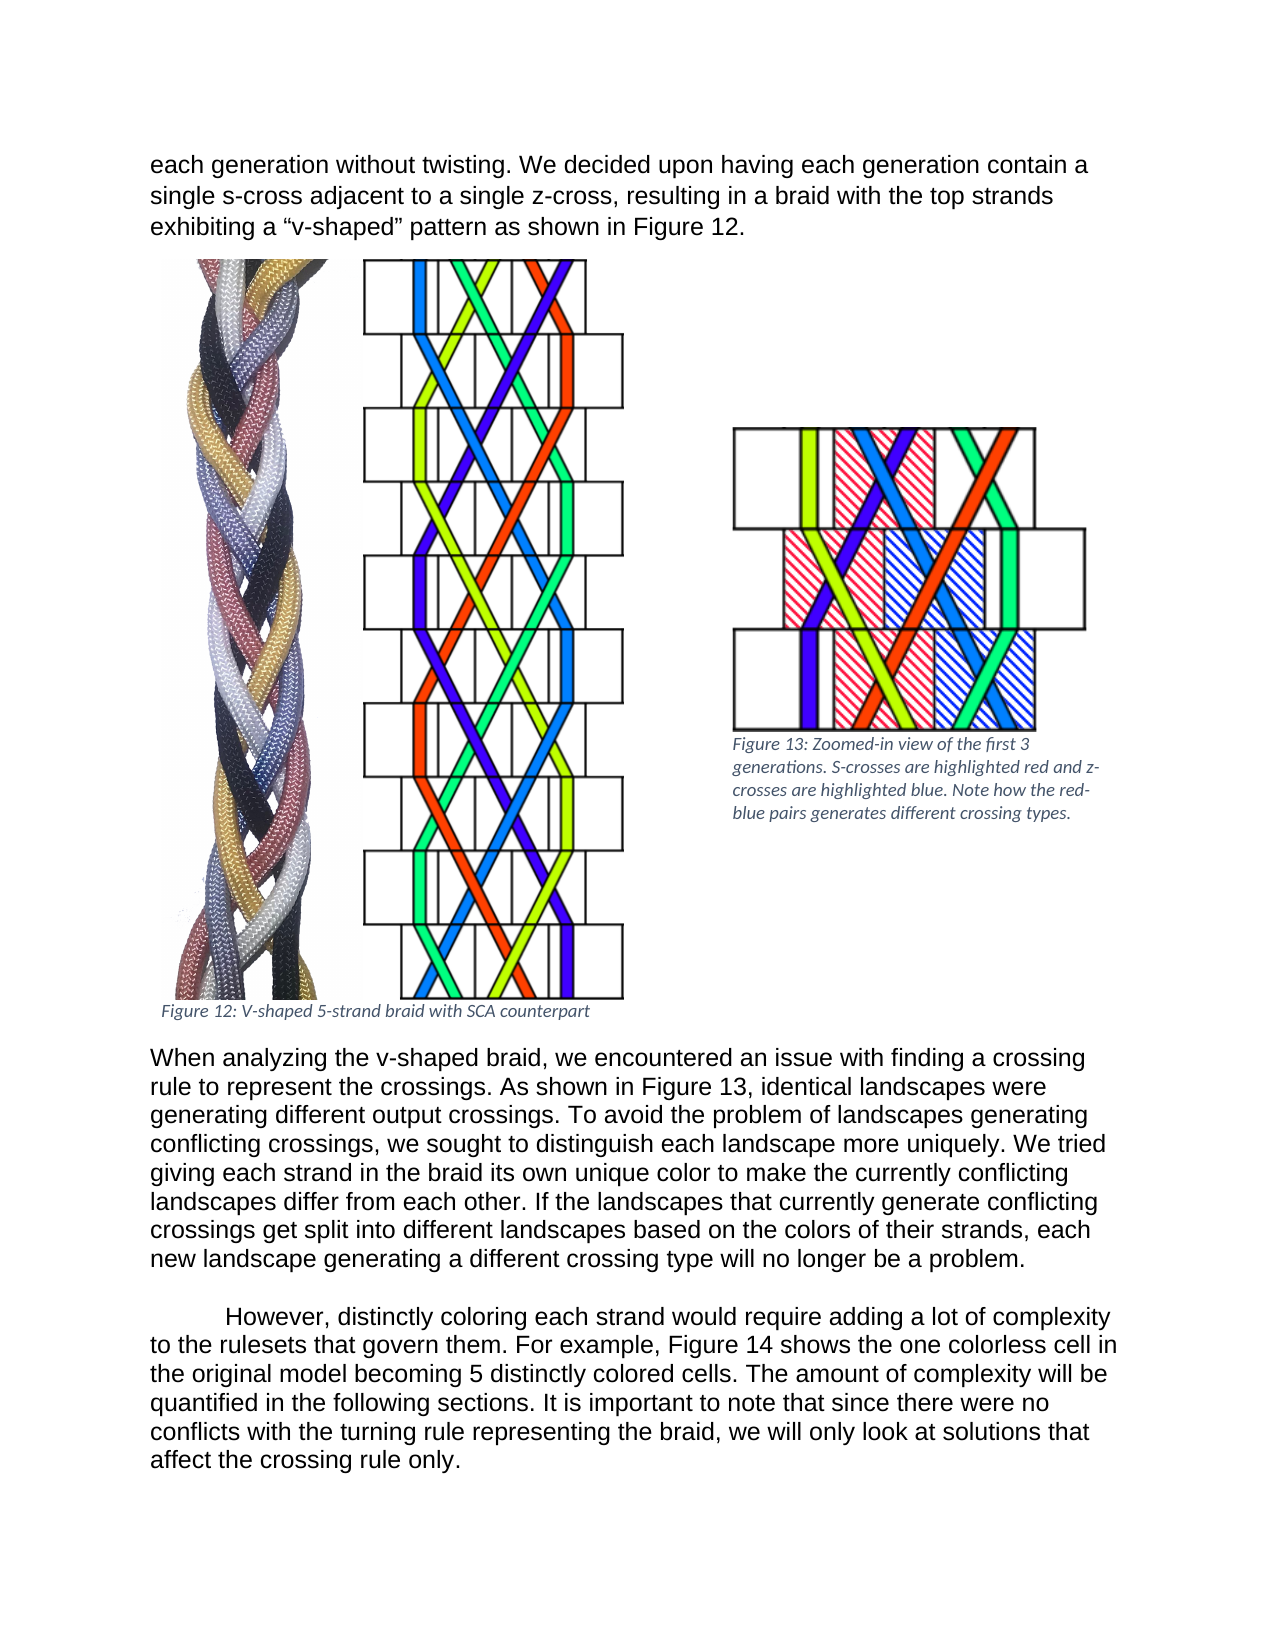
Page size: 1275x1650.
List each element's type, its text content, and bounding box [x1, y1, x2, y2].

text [150, 150, 1125, 241]
picture [161, 259, 624, 1000]
text However, distinctly coloring each strand would require adding a lot of complexity to the rulesets that govern them. For example, Figure 14 shows the one colorless cell in the original model becoming 5 distinctly colored cells. The amount of complexity will be quantified in the following sections. It is important to note that since there were no conflicts with the turning rule representing the braid, we will only look at solutions that affect the crossing rule only. [150, 1302, 1125, 1474]
picture [732, 427, 1087, 732]
table_header Figure 12: V-shaped 5-strand braid with SCA counterpart [150, 260, 721, 1043]
table_header Figure 13: Zoomed-in view of the first 3 generations. S-crosses are highlighted red and z-crosses are highlighted blue. Note how the red-blue pairs generates different crossing types. [721, 260, 1124, 1043]
text When analyzing the v-shaped braid, we encountered an issue with finding a crossing rule to represent the crossings. As shown in Figure 13, identical landscapes were generating different output crossings. To avoid the problem of landscapes generating conflicting crossings, we sought to distinguish each landscape more uniquely. We tried giving each strand in the braid its own unique color to make the currently conflicting landscapes differ from each other. If the landscapes that currently generate conflicting crossings get split into different landscapes based on the colors of their strands, each new landscape generating a different crossing type will no longer be a problem. [150, 1043, 1125, 1273]
